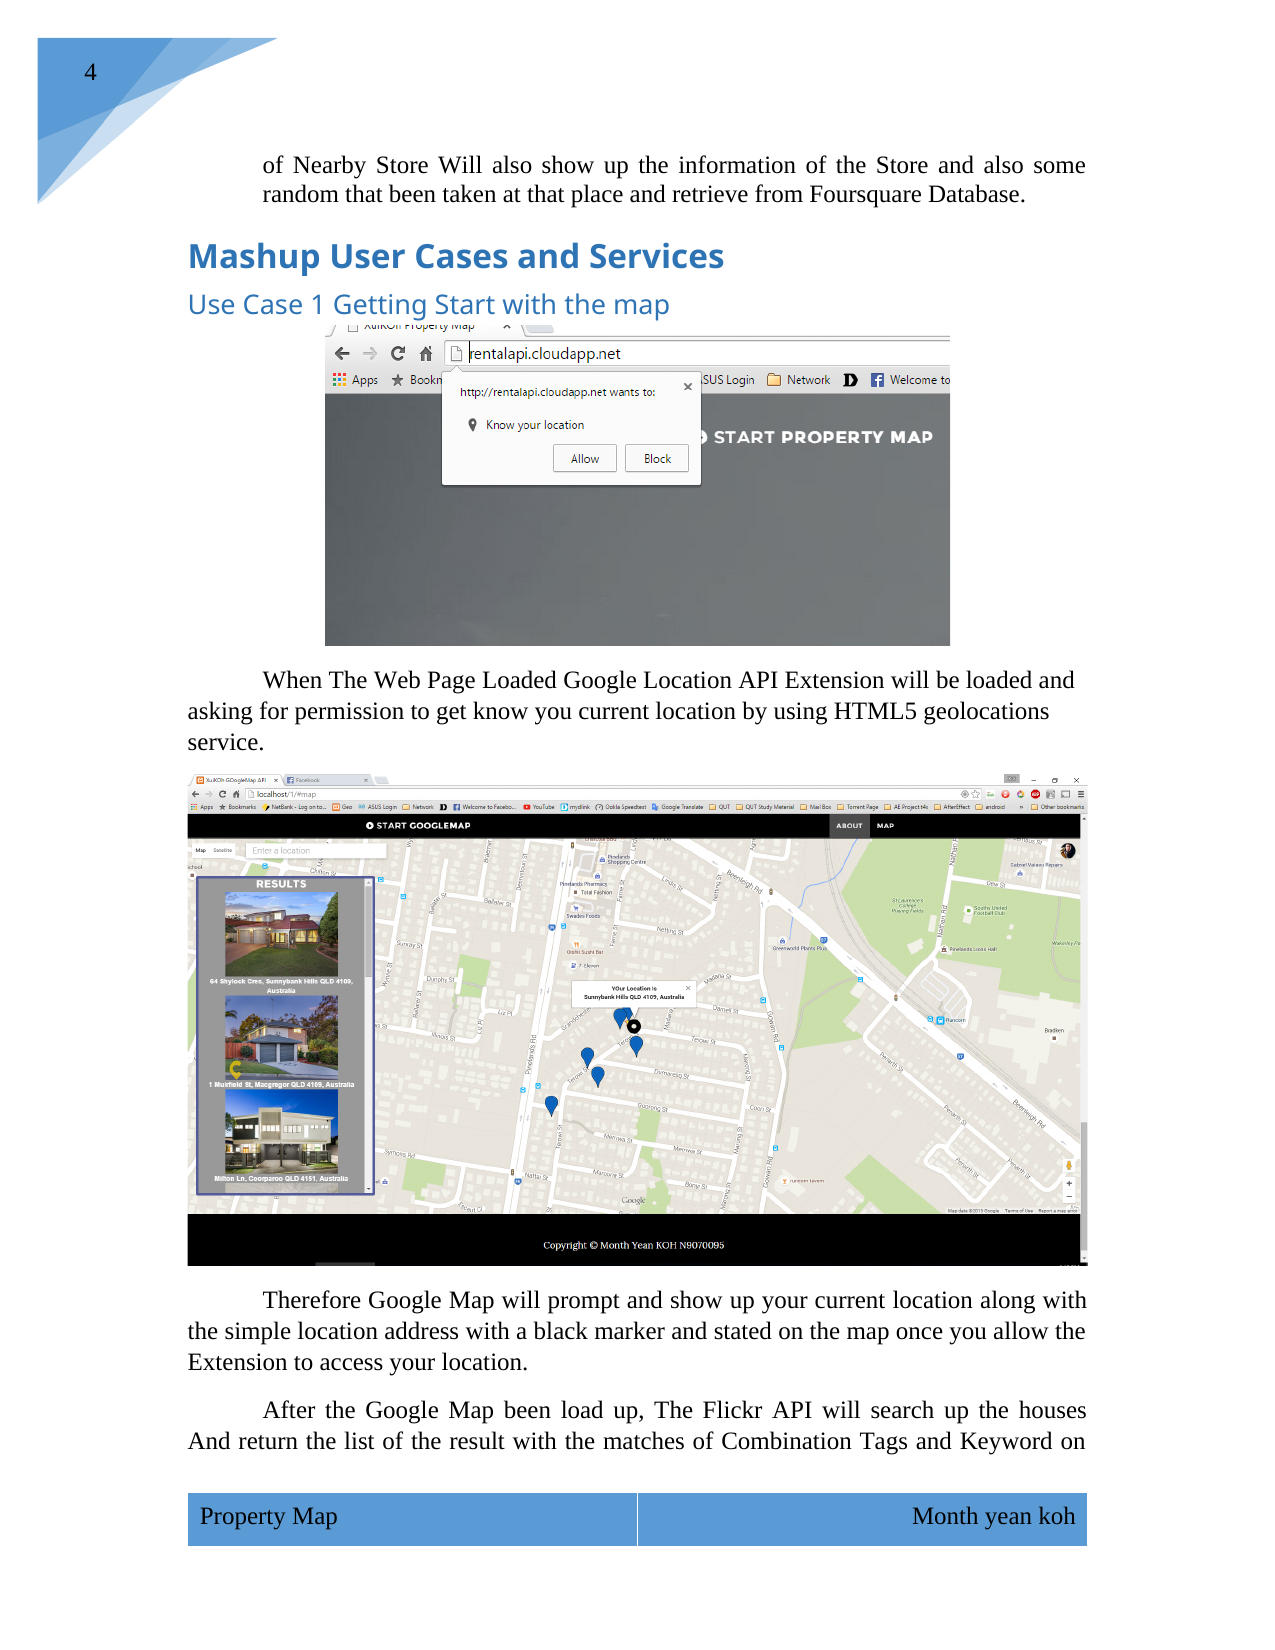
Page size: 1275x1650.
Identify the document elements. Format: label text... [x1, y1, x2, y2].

subtitle Mashup User Cases and Services [187, 232, 1087, 278]
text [187, 1395, 1087, 1454]
text Therefore Google Map will prompt and show up your current location along with the simple location address with a black marker and stated on the map once you allow the Extension to access your location. [187, 1285, 1087, 1376]
picture [187, 774, 1088, 1266]
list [225, 150, 1087, 207]
picture [37, 37, 279, 206]
subtitle Use Case 1 Getting Start with the map [187, 286, 1087, 322]
picture [325, 325, 951, 646]
text When The Web Page Loaded Google Location API Extension will be loaded and asking for permission to get know you current location by using HTML5 geolocations service. [187, 665, 1087, 756]
